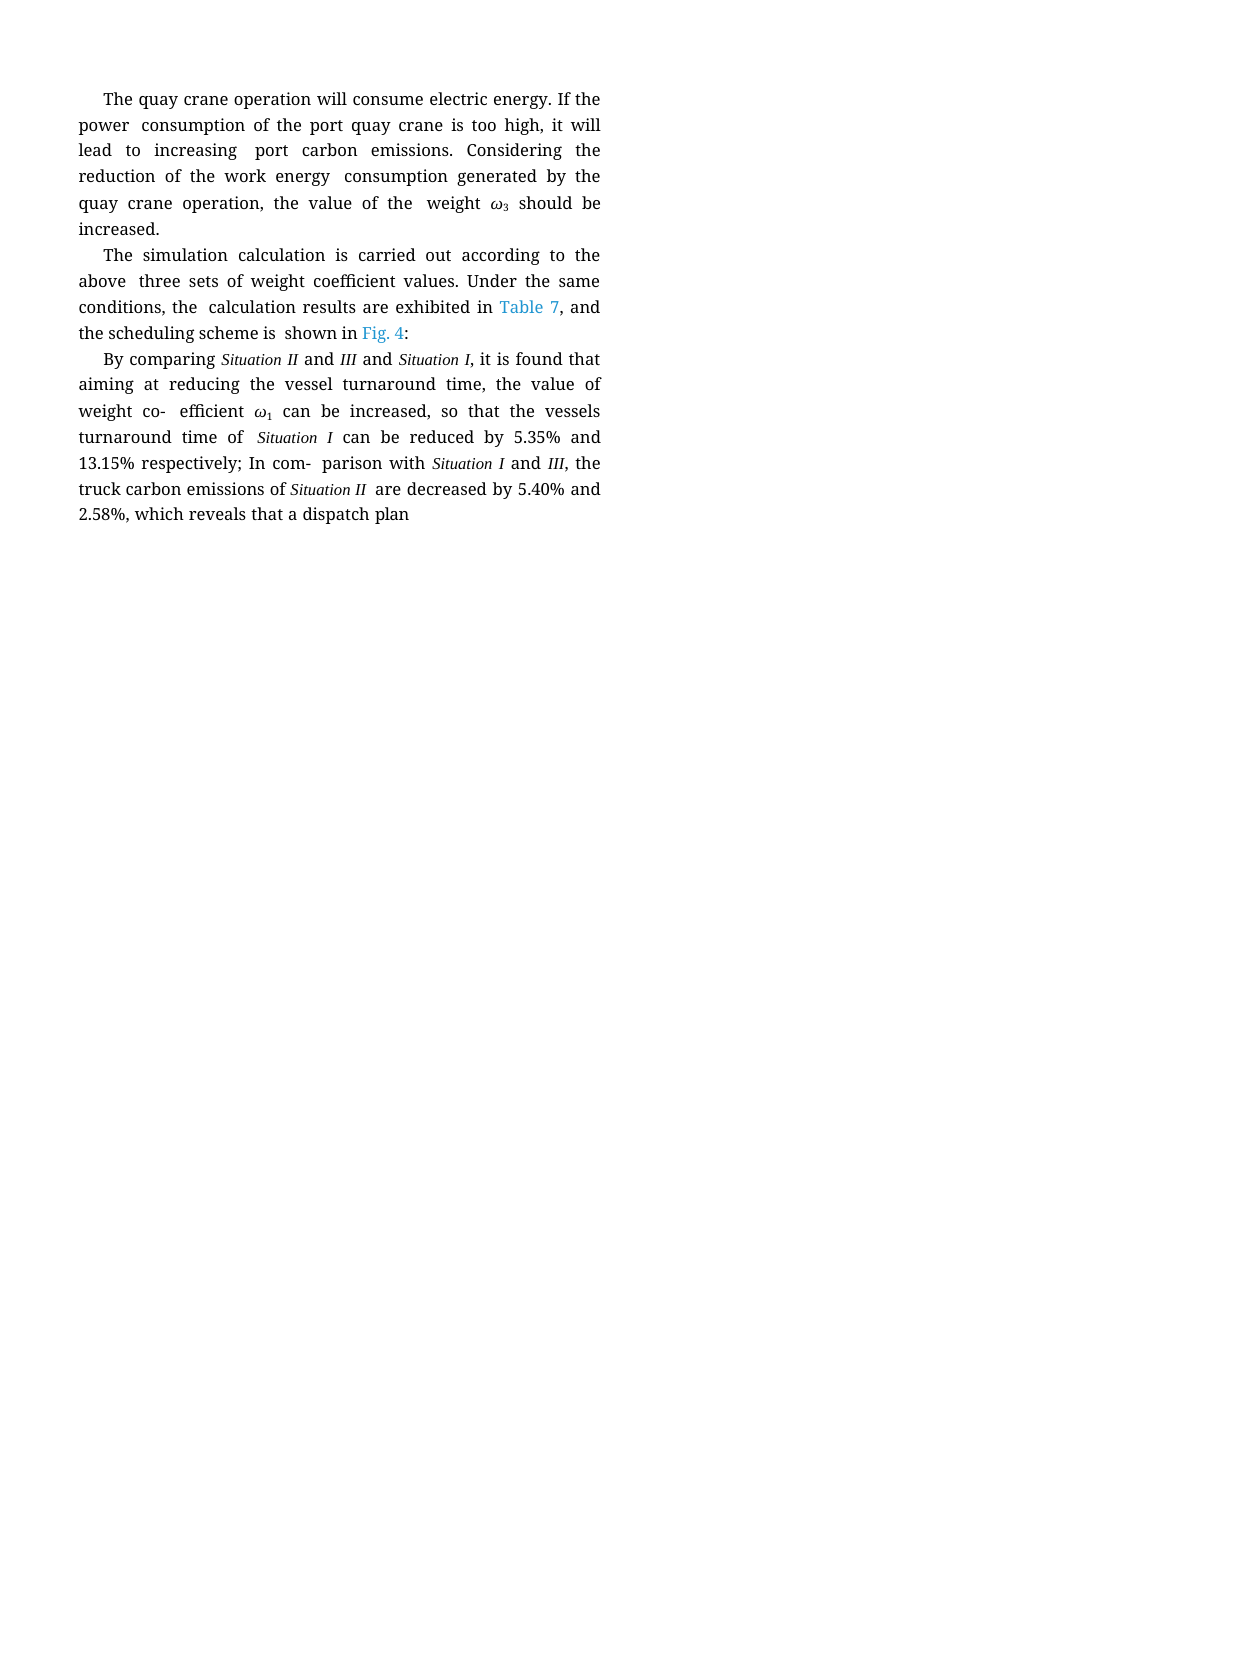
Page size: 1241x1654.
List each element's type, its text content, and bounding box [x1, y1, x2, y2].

text The quay crane operation will consume electric energy. If the power consumption of the port quay crane is too high, it will lead to increasing port carbon emissions. Considering the reduction of the work energy consumption generated by the quay crane operation, the value of the weight ω3 should be increased. [78, 87, 601, 240]
text The simulation calculation is carried out according to the above three sets of weight coefficient values. Under the same conditions, the calculation results are exhibited in Table 7, and the scheduling scheme is shown in Fig. 4: [78, 243, 601, 344]
text By comparing Situation II and III and Situation I, it is found that aiming at reducing the vessel turnaround time, the value of weight co- efficient ω1 can be increased, so that the vessels turnaround time of Situation I can be reduced by 5.35% and 13.15% respectively; In com- parison with Situation I and III, the truck carbon emissions of Situation II are decreased by 5.40% and 2.58%, which reveals that a dispatch plan [78, 347, 601, 526]
